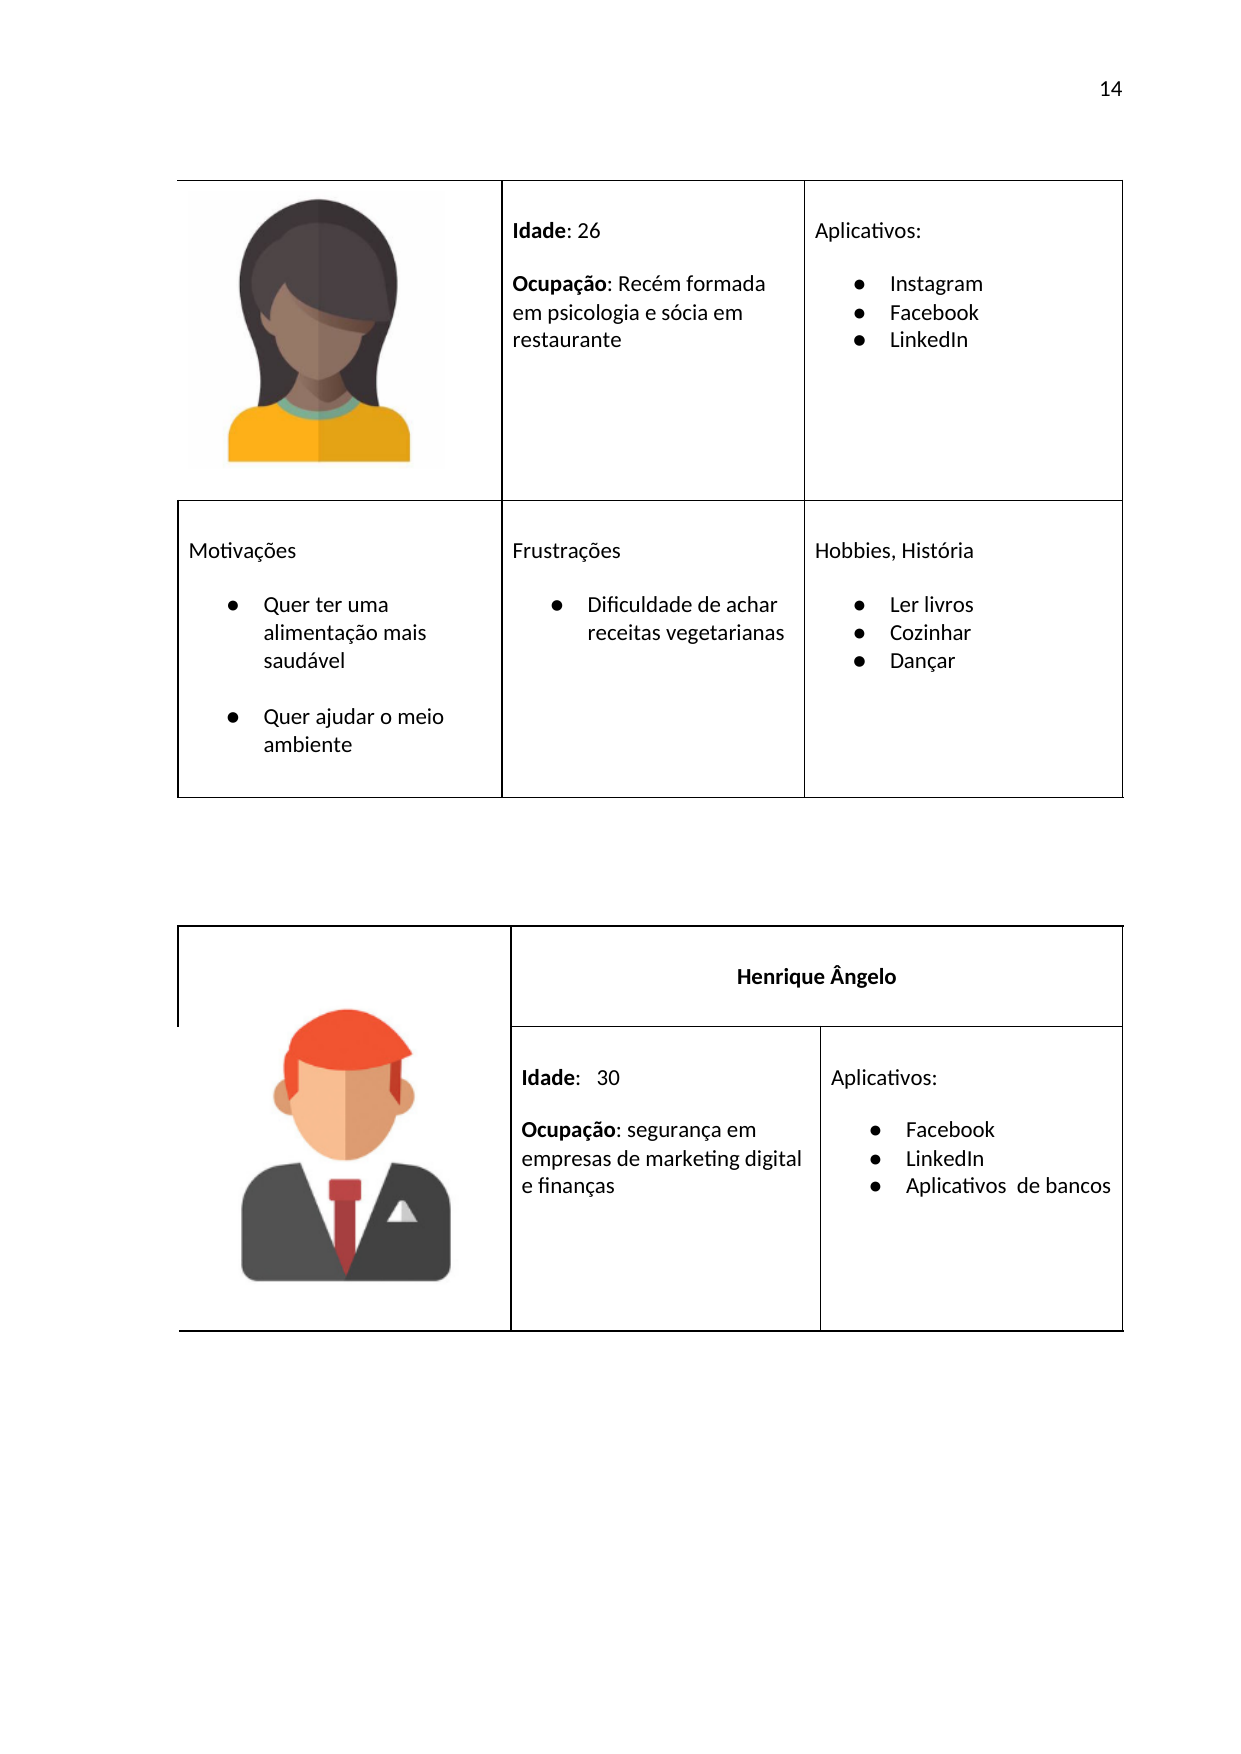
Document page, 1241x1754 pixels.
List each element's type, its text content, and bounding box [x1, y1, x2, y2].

picture [188, 990, 500, 1293]
table_cell Idade: 26 Ocupação: Recém formada em psicologia e sócia em restaurante [503, 181, 804, 500]
table_cell Motivações Quer ter uma alimentação mais saudável Quer ajudar o meio ambiente [179, 501, 501, 797]
table_cell Frustrações Dificuldade de achar receitas vegetarianas [503, 501, 804, 797]
table_header [178, 181, 501, 500]
table_cell Idade: 30 Ocupação: segurança em empresas de marketing digital e finanças [512, 1027, 820, 1330]
table_cell Aplicativos: Facebook LinkedIn Aplicativos de bancos [821, 1027, 1122, 1330]
table_header Henrique Ângelo [512, 927, 1122, 1026]
picture [188, 191, 445, 469]
table_cell Aplicativos: Instagram Facebook LinkedIn [805, 181, 1122, 500]
table_header [178, 927, 510, 1330]
table_cell Hobbies, História Ler livros Cozinhar Dançar [805, 501, 1122, 797]
